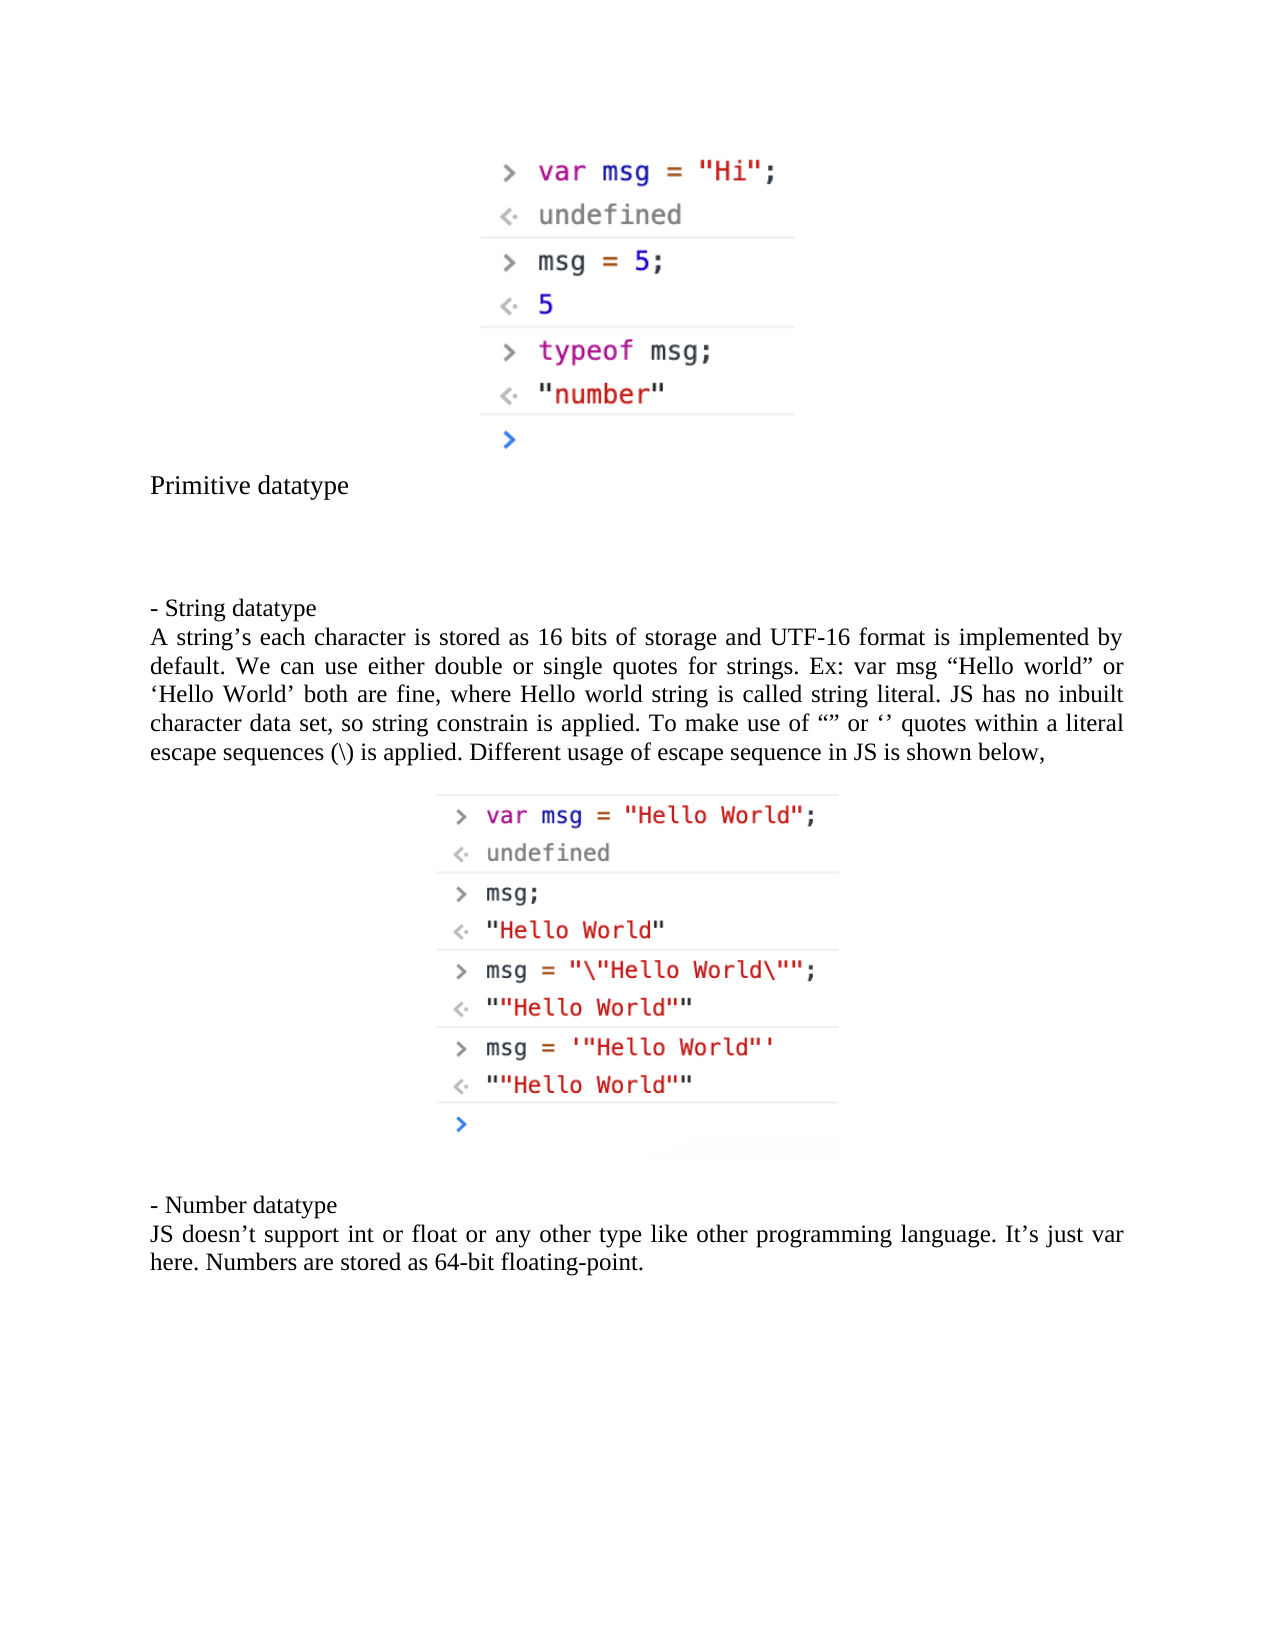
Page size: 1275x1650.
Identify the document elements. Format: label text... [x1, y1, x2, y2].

text Primitive datatype [150, 469, 1125, 500]
text A string’s each character is stored as 16 bits of storage and UTF-16 format is implemented by default. We can use either double or single quotes for strings. Ex: var msg “Hello world” or ‘Hello World’ both are fine, where Hello world string is called string literal. JS has no inbuilt character data set, so string constrain is applied. To make use of “” or ‘’ quotes within a literal escape sequences (\) is applied. Different usage of escape sequence in JS is shown below, [150, 622, 1125, 766]
text JS doesn’t support int or float or any other type like other programming language. It’s just var here. Numbers are stored as 64-bit floating-point. [150, 1219, 1125, 1276]
picture [480, 150, 795, 469]
picture [436, 794, 839, 1162]
text - String datatype [150, 593, 1125, 622]
text - Number datatype [150, 1190, 1125, 1219]
